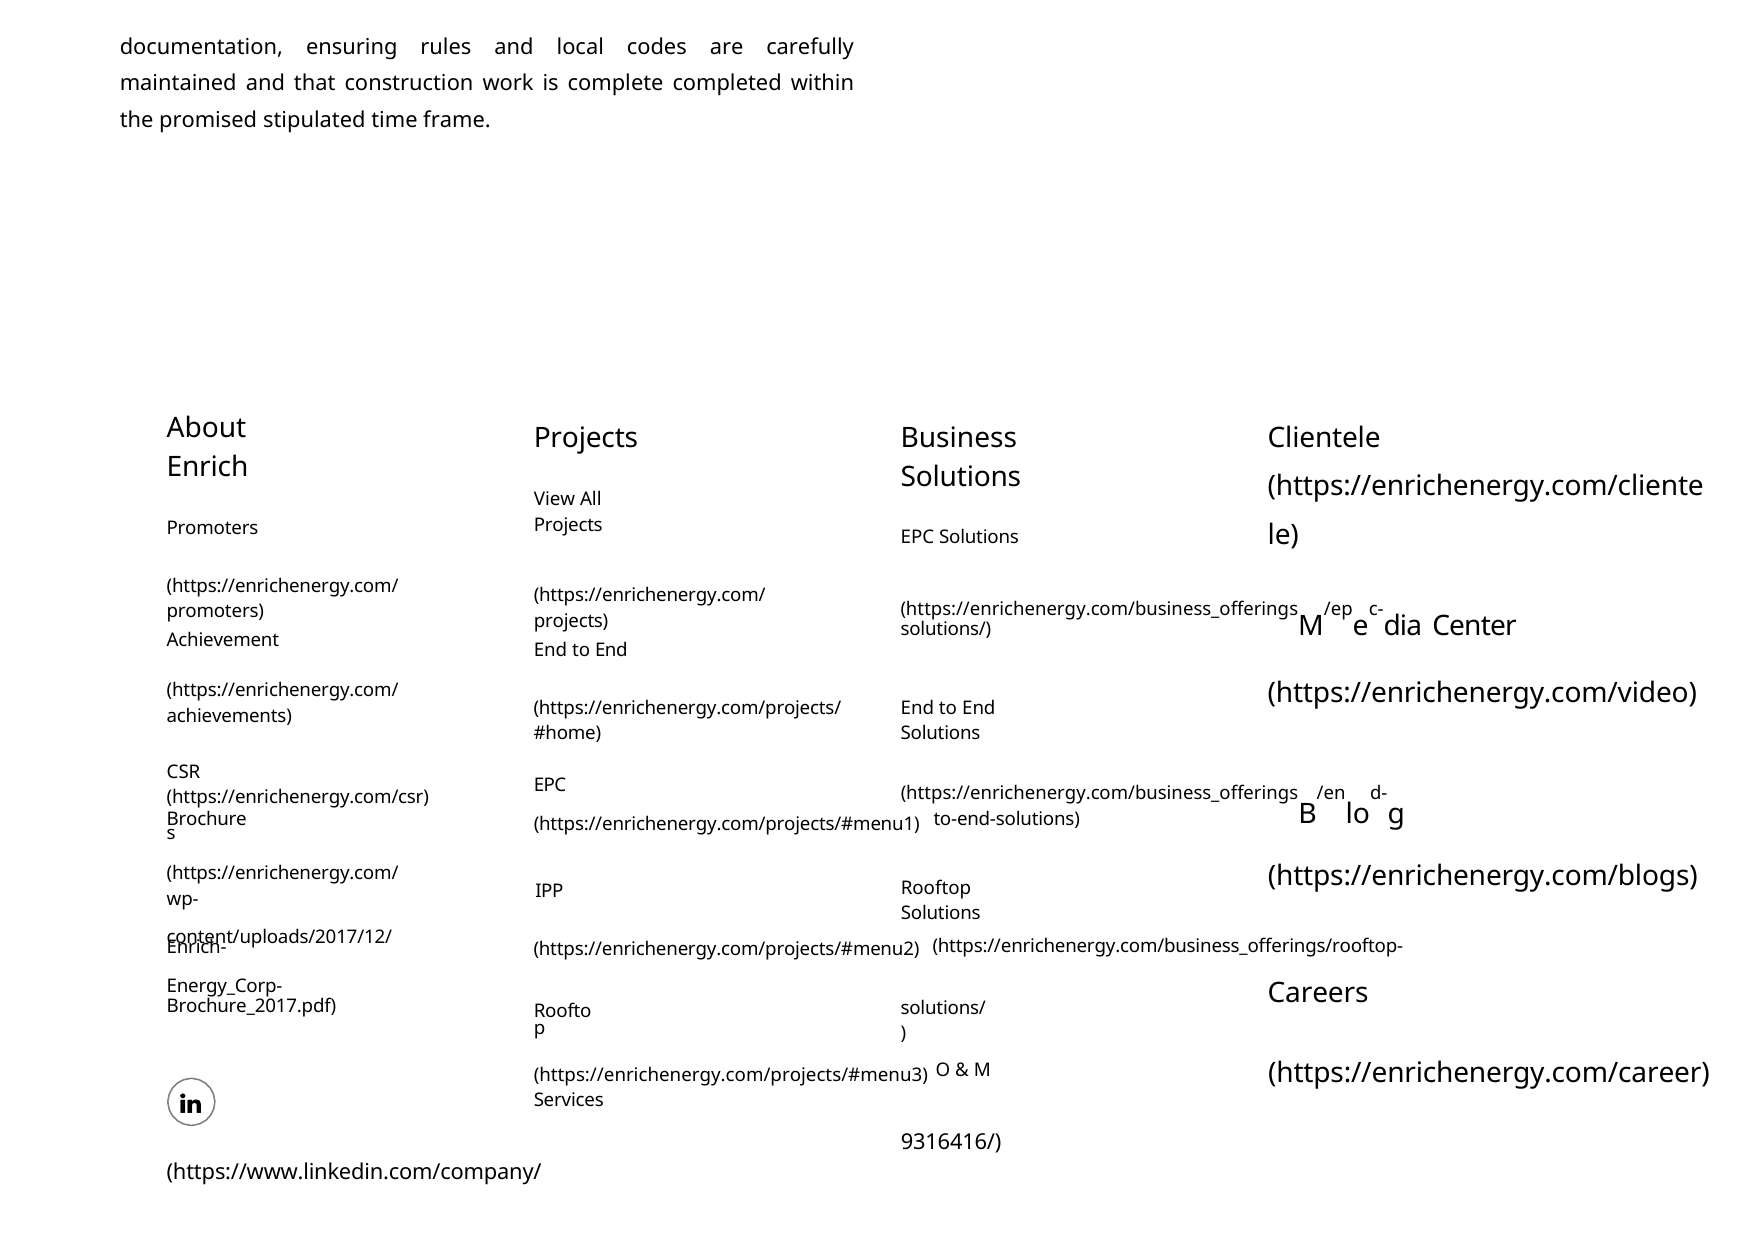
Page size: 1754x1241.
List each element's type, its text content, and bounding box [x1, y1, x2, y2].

text Rooftop Solutions [901, 874, 1051, 925]
text content/uploads/2017/12/Enrich- [166, 935, 438, 956]
text (https://enrichenergy.com/achievements) [166, 677, 501, 728]
text End to End Solutions [900, 694, 1078, 745]
subtitle Business Solutions [900, 417, 1145, 494]
text solutions/) [900, 623, 1710, 639]
text (https://www.linkedin.com/company/9316416/) [901, 1126, 1710, 1156]
text solutions/) [900, 994, 989, 1045]
text Brochures [166, 815, 255, 842]
text CSR (https://enrichenergy.com/csr) [166, 758, 455, 809]
text (https://enrichenergy.com/video) [1267, 677, 1710, 708]
text EPC Solutions [900, 524, 1145, 549]
text End to End [533, 645, 818, 659]
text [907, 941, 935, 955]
text (https://enrichenergy.com/business_offeringsM/epec-dia Center [900, 585, 1710, 623]
text IPP [456, 877, 564, 903]
text (https://enrichenergy.com/projects/#menu1) to-end-solutions) [533, 815, 1710, 834]
picture [180, 1093, 201, 1113]
subtitle Projects [533, 417, 675, 456]
text (https://enrichenergy.com/wp- [166, 860, 414, 911]
text (https://enrichenergy.com/blogs) [1268, 860, 1710, 891]
text (https://enrichenergy.com/career) [1268, 1057, 1710, 1088]
text (https://enrichenergy.com/projects/#menu2) (https://enrichenergy.com/business_offerings/rooftop- [934, 941, 1710, 955]
text Promoters [166, 514, 333, 539]
text EPC [533, 771, 576, 796]
subtitle Careers [1267, 977, 1710, 1008]
text (https://enrichenergy.com/promoters) [166, 572, 470, 623]
text (https://enrichenergy.com/projects/#menu3) O & M Services [533, 1057, 1030, 1116]
text Rooftop [533, 1004, 603, 1038]
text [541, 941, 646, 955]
text (https://enrichenergy.com/business_offeringsB/enlod-g [901, 771, 1710, 806]
text Achievement [166, 636, 470, 649]
text (https://www.linkedin.com/company/9316416/) [166, 1156, 617, 1185]
text documentation, ensuring rules and local codes are carefully maintained and that construction work is complete completed within the promised stipulated time frame. [119, 31, 854, 133]
subtitle About Enrich [166, 408, 333, 484]
text Clientele (https://enrichenergy.com/clientele) [1267, 417, 1710, 552]
text (https://enrichenergy.com/projects/#home) [533, 694, 880, 745]
text View All Projects [533, 485, 675, 536]
text (https://enrichenergy.com/projects) [533, 582, 818, 633]
text Energy_Corp-Brochure_2017.pdf) [166, 977, 451, 1017]
